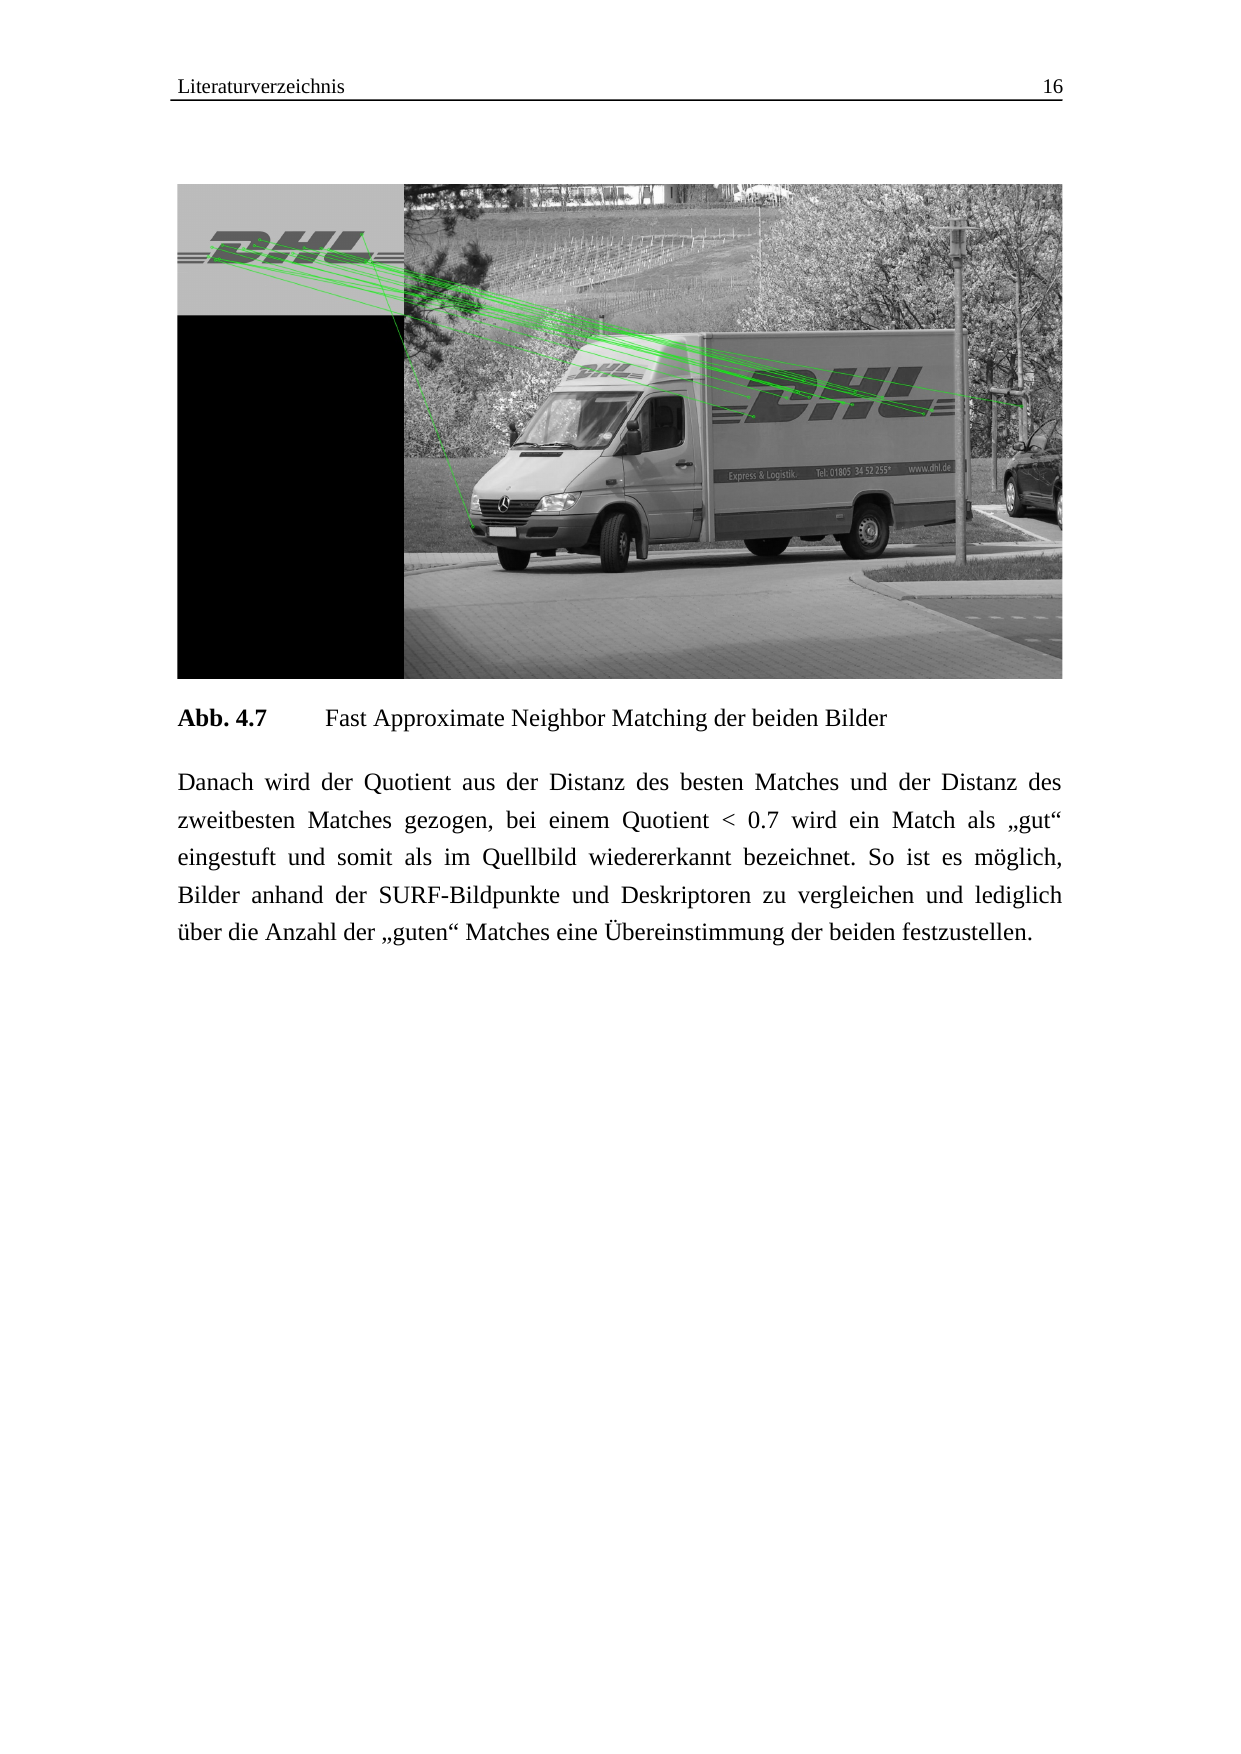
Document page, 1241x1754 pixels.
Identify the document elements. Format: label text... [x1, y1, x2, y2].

text Danach wird der Quotient aus der Distanz des besten Matches und der Distanz des zweitbesten Matches gezogen, bei einem Quotient < 0.7 wird ein Match als „gut“ eingestuft und somit als im Quellbild wiedererkannt bezeichnet. So ist es möglich, Bilder anhand der SURF-Bildpunkte und Deskriptoren zu vergleichen und lediglich über die Anzahl der „guten“ Matches eine Übereinstimmung der beiden festzustellen. [177, 759, 1063, 946]
picture [177, 184, 1063, 679]
